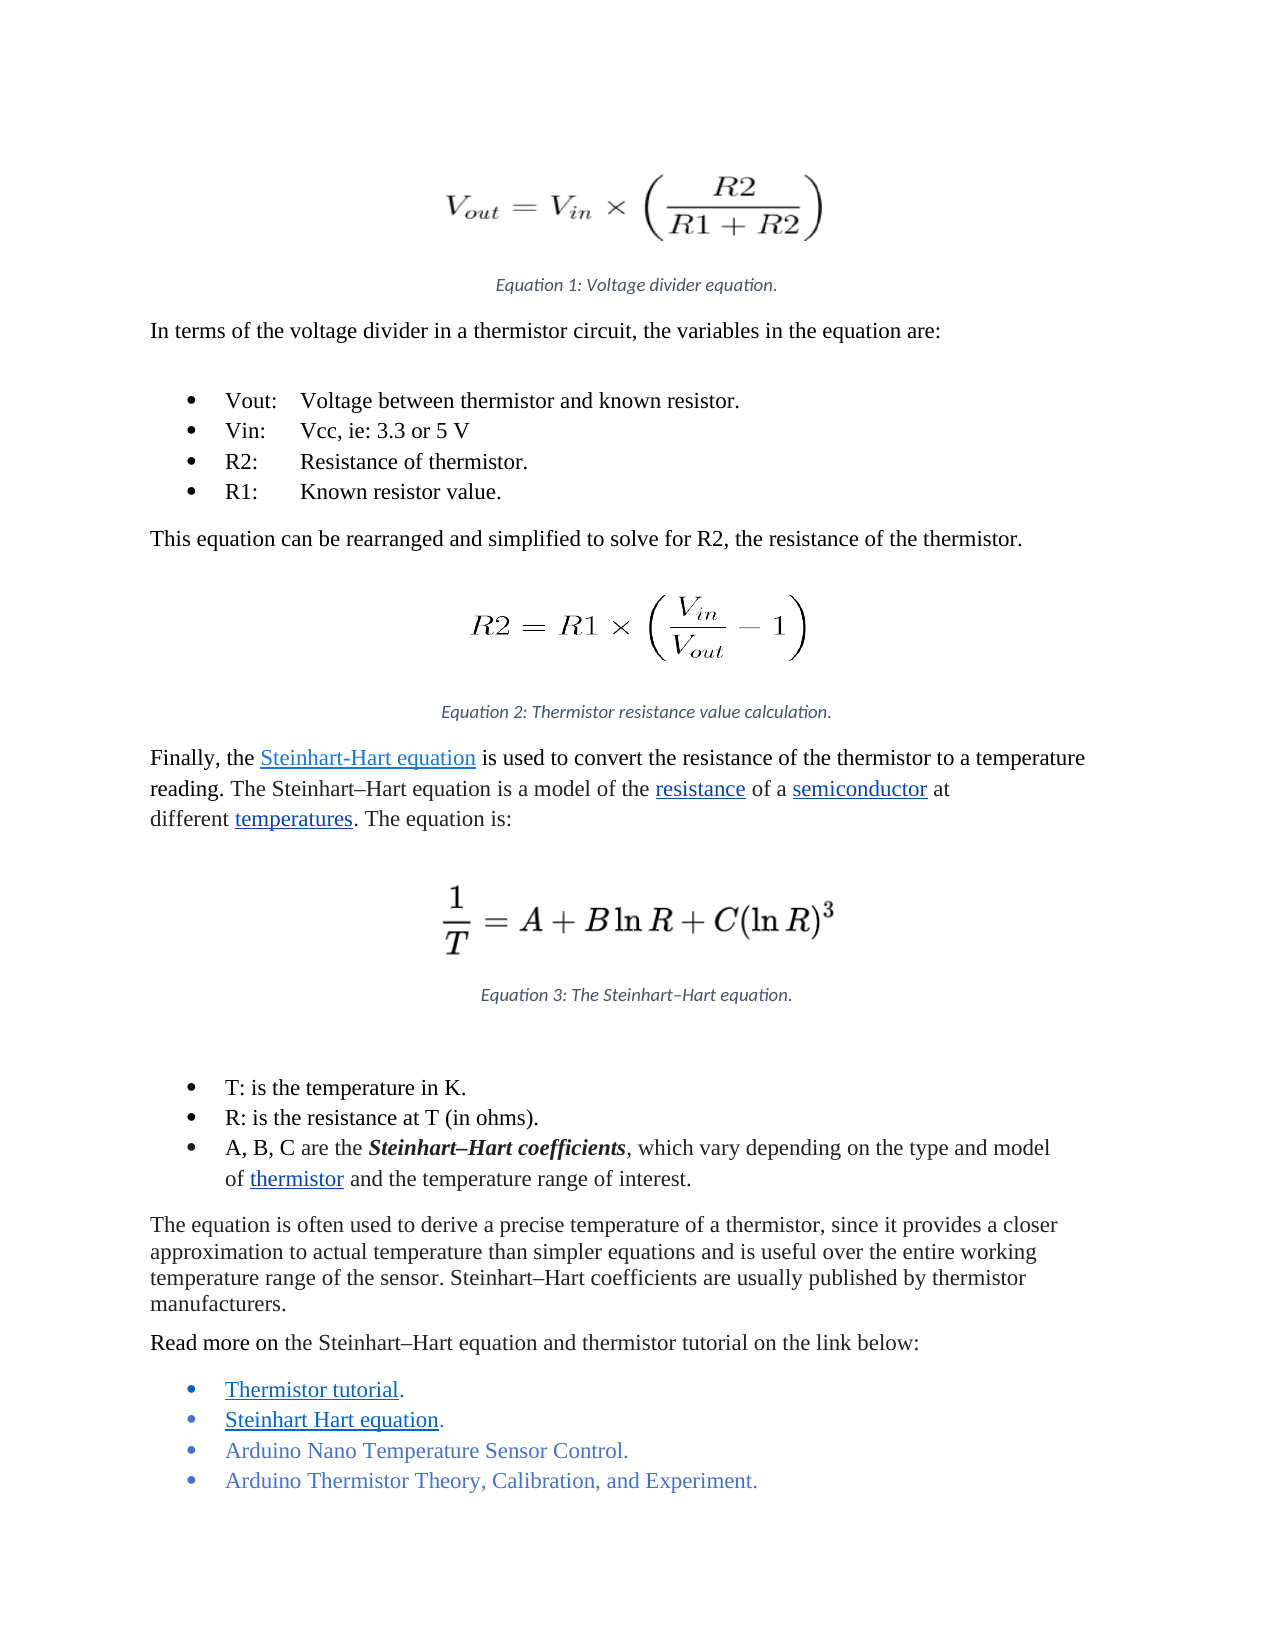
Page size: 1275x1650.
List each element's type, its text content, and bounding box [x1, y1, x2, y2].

text Read more on the Steinhart–Hart equation and thermistor tutorial on the link below: [150, 1329, 1125, 1356]
list R: is the resistance at T (in ohms). [187, 1104, 1125, 1131]
text Equation 1: Voltage divider equation. [150, 273, 1125, 296]
list T: is the temperature in K. [187, 1074, 1125, 1100]
list Vin: Vcc, ie: 3.3 or 5 V [187, 417, 1125, 444]
list Steinhart Hart equation. [187, 1406, 1125, 1433]
list A, B, C are the Steinhart–Hart coefficients, which vary depending on the type and model of thermistor and the temperature range of interest. [187, 1134, 1125, 1191]
list Vout: Voltage between thermistor and known resistor. [187, 387, 1125, 414]
list Arduino Thermistor Theory, Calibration, and Experiment. [187, 1467, 1125, 1493]
text In terms of the voltage divider in a thermistor circuit, the variables in the equation are: [150, 317, 1125, 343]
list R2: Resistance of thermistor. [187, 448, 1125, 474]
list Arduino Nano Temperature Sensor Control. [187, 1437, 1125, 1463]
list Thermistor tutorial. [187, 1376, 1125, 1403]
list R1: Known resistor value. [187, 478, 1125, 504]
text The equation is often used to derive a precise temperature of a thermistor, since it provides a closer approximation to actual temperature than simpler equations and is useful over the entire working temperature range of the sensor. Steinhart–Hart coefficients are usually published by thermistor manufacturers. [150, 1211, 1125, 1317]
picture [469, 595, 806, 661]
text Equation 3: The Steinhart–Hart equation. [150, 983, 1125, 1006]
picture [438, 875, 838, 963]
text Finally, the Steinhart-Hart equation is used to convert the resistance of the thermistor to a temperature reading. The Steinhart–Hart equation is a model of the resistance of a semiconductor at different temperatures. The equation is: [150, 744, 1125, 831]
picture [432, 150, 843, 253]
text This equation can be rearranged and simplified to solve for R2, the resistance of the thermistor. [150, 525, 1125, 551]
text Equation 2: Thermistor resistance value calculation. [150, 701, 1125, 723]
